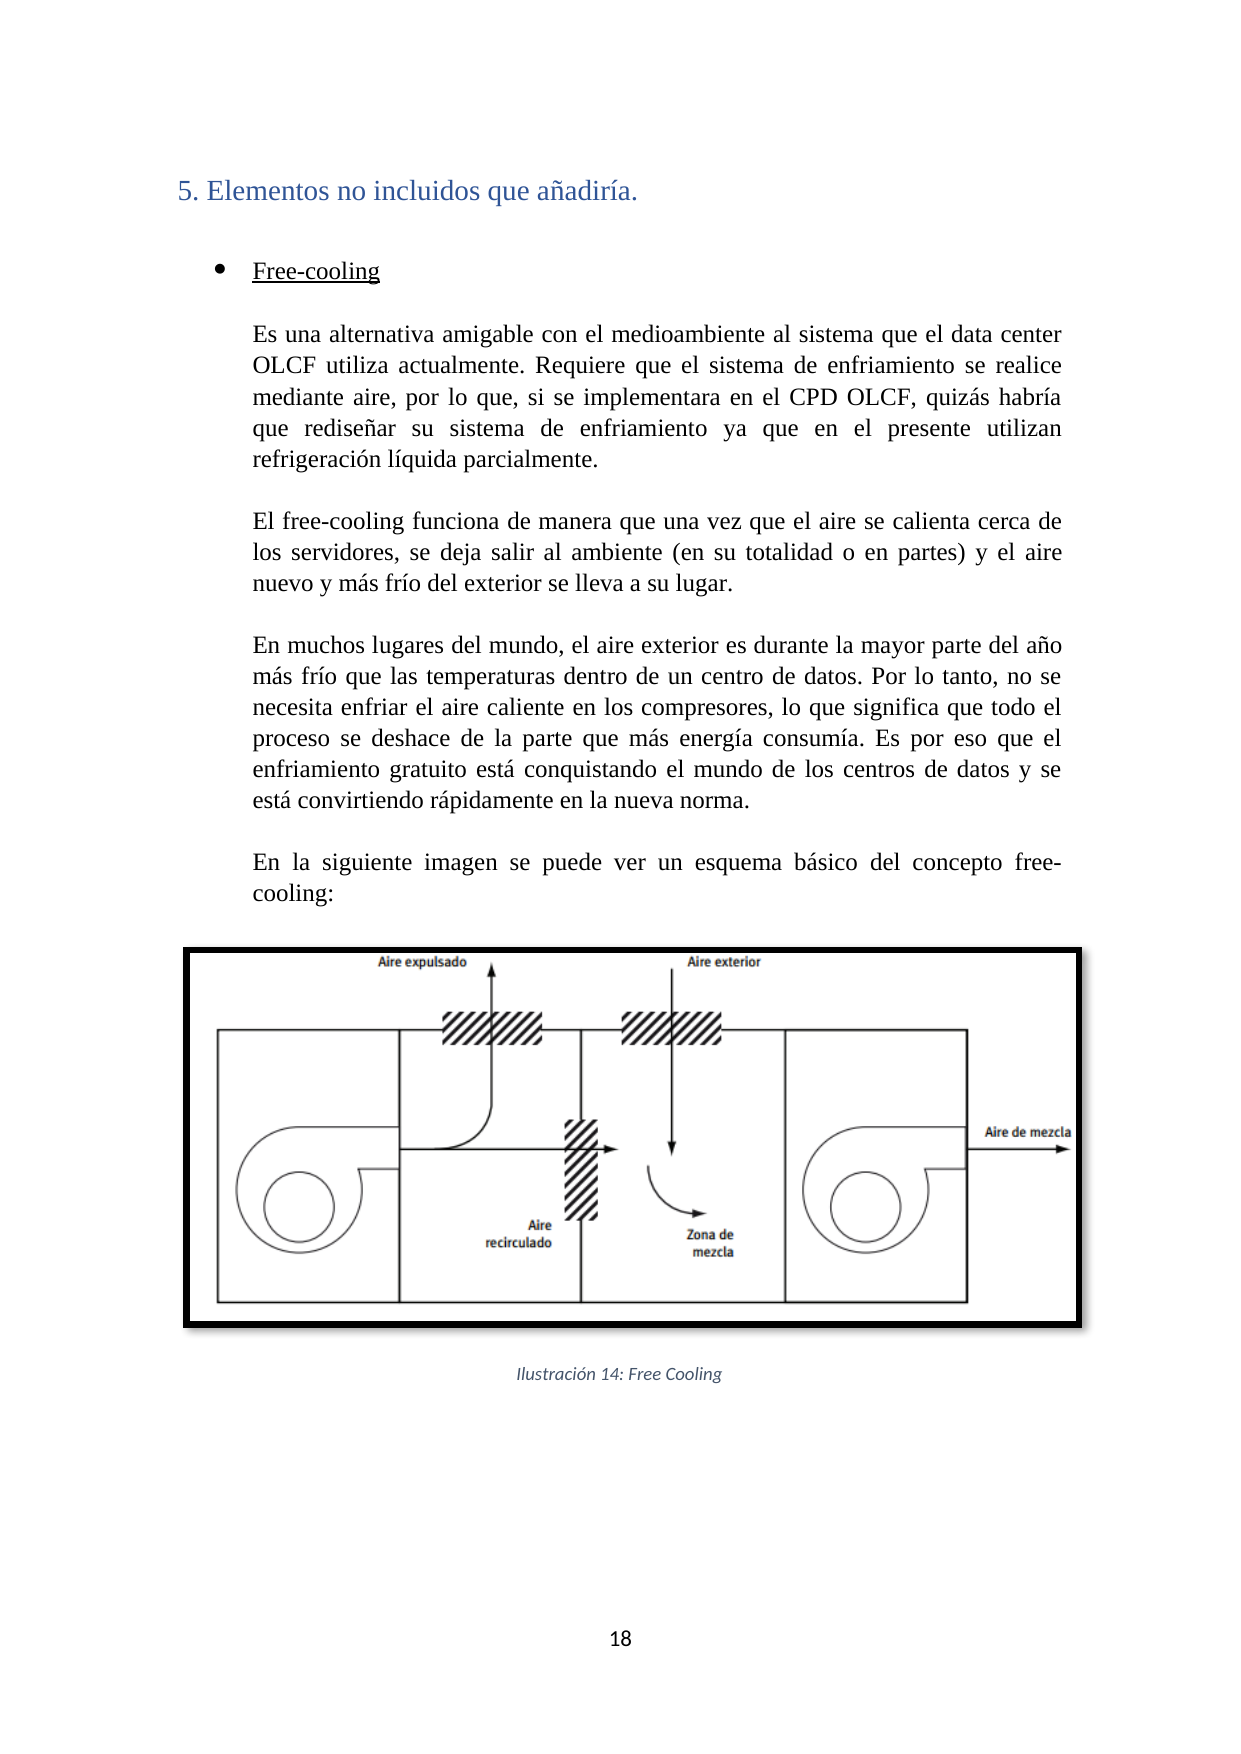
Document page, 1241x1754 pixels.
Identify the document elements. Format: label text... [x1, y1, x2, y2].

list En muchos lugares del mundo, el aire exterior es durante la mayor parte del año más frío que las temperaturas dentro de un centro de datos. Por lo tanto, no se necesita enfriar el aire caliente en los compresores, lo que significa que todo el proceso se deshace de la parte que más energía consumía. Es por eso que el enfriamiento gratuito está conquistando el mundo de los centros de datos y se está convirtiendo rápidamente en la nueva norma. [252, 630, 1063, 814]
list El free-cooling funciona de manera que una vez que el aire se calienta cerca de los servidores, se deja salir al ambiente (en su totalidad o en partes) y el aire nuevo y más frío del exterior se lleva a su lugar. [252, 506, 1063, 597]
list Free-cooling [215, 256, 1063, 286]
list Es una alternativa amigable con el medioambiente al sistema que el data center OLCF utiliza actualmente. Requiere que el sistema de enfriamiento se realice mediante aire, por lo que, si se implementara en el CPD OLCF, quizás habría que rediseñar su sistema de enfriamiento ya que en el presente utilizan refrigeración líquida parcialmente. [252, 319, 1063, 472]
list En la siguiente imagen se puede ver un esquema básico del concepto free-cooling: [252, 847, 1063, 907]
picture [190, 953, 1076, 1321]
subtitle 5. Elementos no incluidos que añadiría. [177, 173, 1063, 206]
